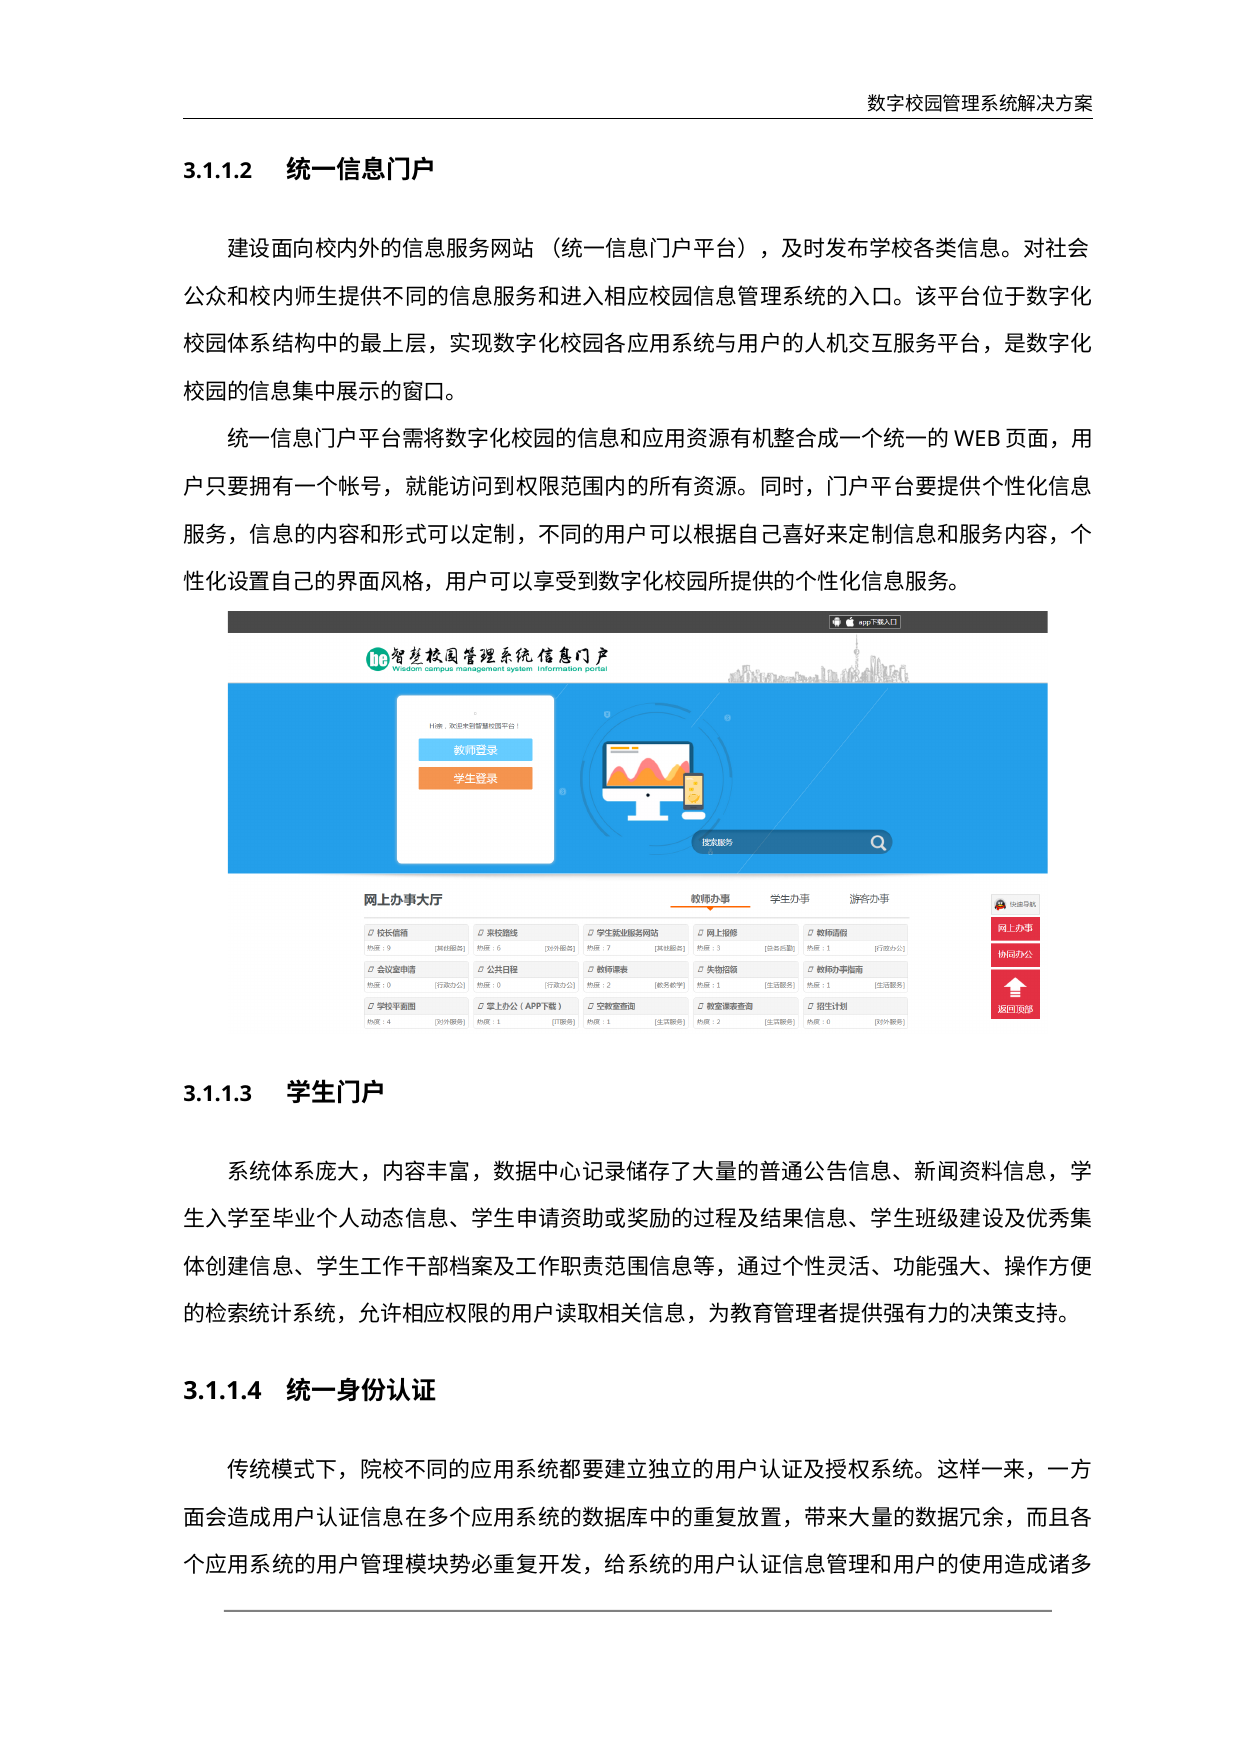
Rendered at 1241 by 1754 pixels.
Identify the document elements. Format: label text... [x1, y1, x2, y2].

subtitle 统一身份认证 [183, 1371, 1093, 1407]
text 系统体系庞大，内容丰富，数据中心记录储存了大量的普通公告信息、新闻资料信息，学生入学至毕业个人动态信息、学生申请资助或奖励的过程及结果信息、学生班级建设及优秀集体创建信息、学生工作干部档案及工作职责范围信息等，通过个性灵活、功能强大、操作方便的检索统计系统，允许相应权限的用户读取相关信息，为教育管理者提供强有力的决策支持。 [183, 1154, 1093, 1328]
text 建设面向校内外的信息服务网站 （统一信息门户平台），及时发布学校各类信息。对社会公众和校内师生提供不同的信息服务和进入相应校园信息管理系统的入口。该平台位于数字化校园体系结构中的最上层，实现数字化校园各应用系统与用户的人机交互服务平台，是数字化校园的信息集中展示的窗口。 [183, 231, 1093, 406]
text 统一信息门户平台需将数字化校园的信息和应用资源有机整合成一个统一的 WEB页面，用户只要拥有一个帐号，就能访问到权限范围内的所有资源。同时，门户平台要提供个性化信息服务，信息的内容和形式可以定制，不同的用户可以根据自己喜好来定制信息和服务内容，个性化设置自己的界面风格，用户可以享受到数字化校园所提供的个性化信息服务。 [183, 421, 1093, 596]
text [183, 1452, 1093, 1579]
picture [227, 611, 1048, 1034]
subtitle 学生门户 [183, 1072, 1093, 1108]
subtitle 统一信息门户 [183, 150, 1093, 186]
